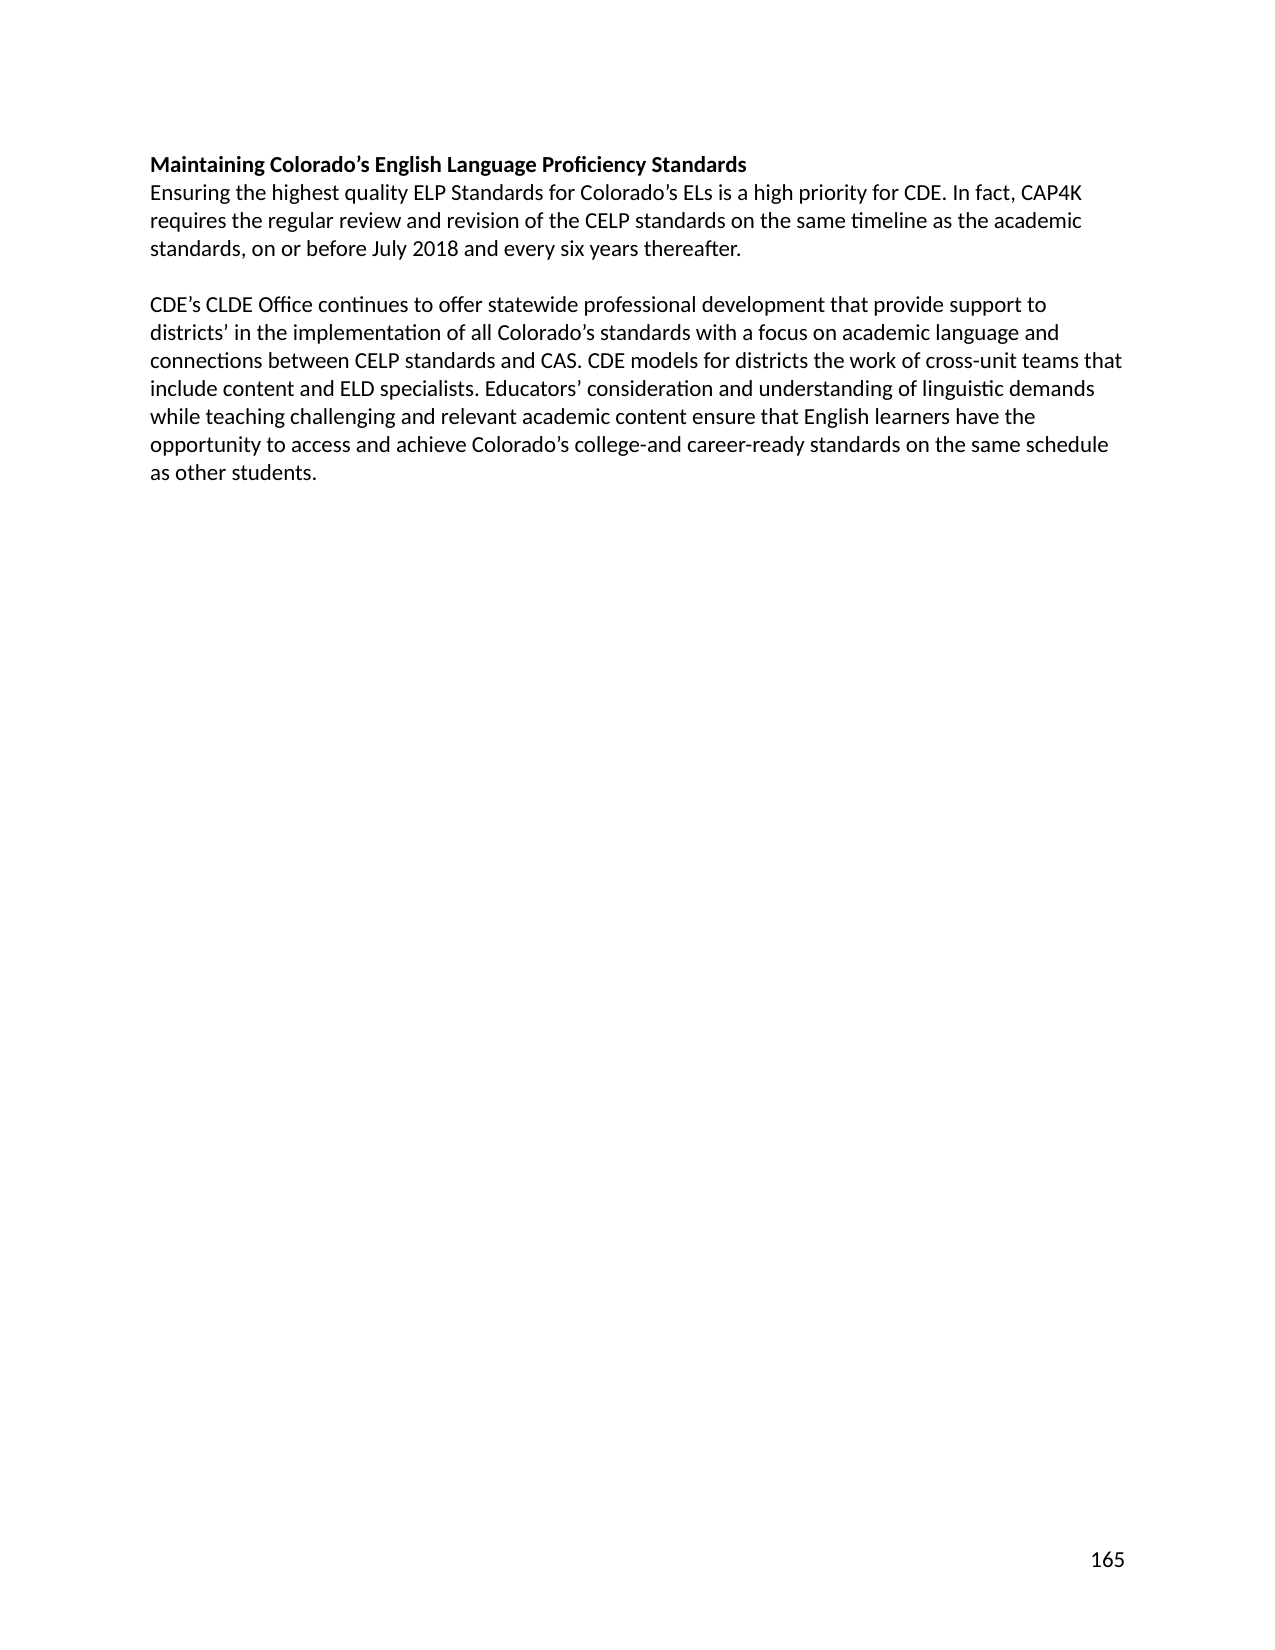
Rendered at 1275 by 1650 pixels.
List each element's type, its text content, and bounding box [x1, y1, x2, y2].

text Maintaining Colorado’s English Language Proficiency Standards [150, 150, 1125, 178]
text Ensuring the highest quality ELP Standards for Colorado’s ELs is a high priority for CDE. In fact, CAP4K requires the regular review and revision of the CELP standards on the same timeline as the academic standards, on or before July 2018 and every six years thereafter. [150, 178, 1125, 262]
text CDE’s CLDE Office continues to offer statewide professional development that provide support to districts’ in the implementation of all Colorado’s standards with a focus on academic language and connections between CELP standards and CAS. CDE models for districts the work of cross-unit teams that include content and ELD specialists. Educators’ consideration and understanding of linguistic demands while teaching challenging and relevant academic content ensure that English learners have the opportunity to access and achieve Colorado’s college-and career-ready standards on the same schedule as other students. [150, 290, 1125, 486]
